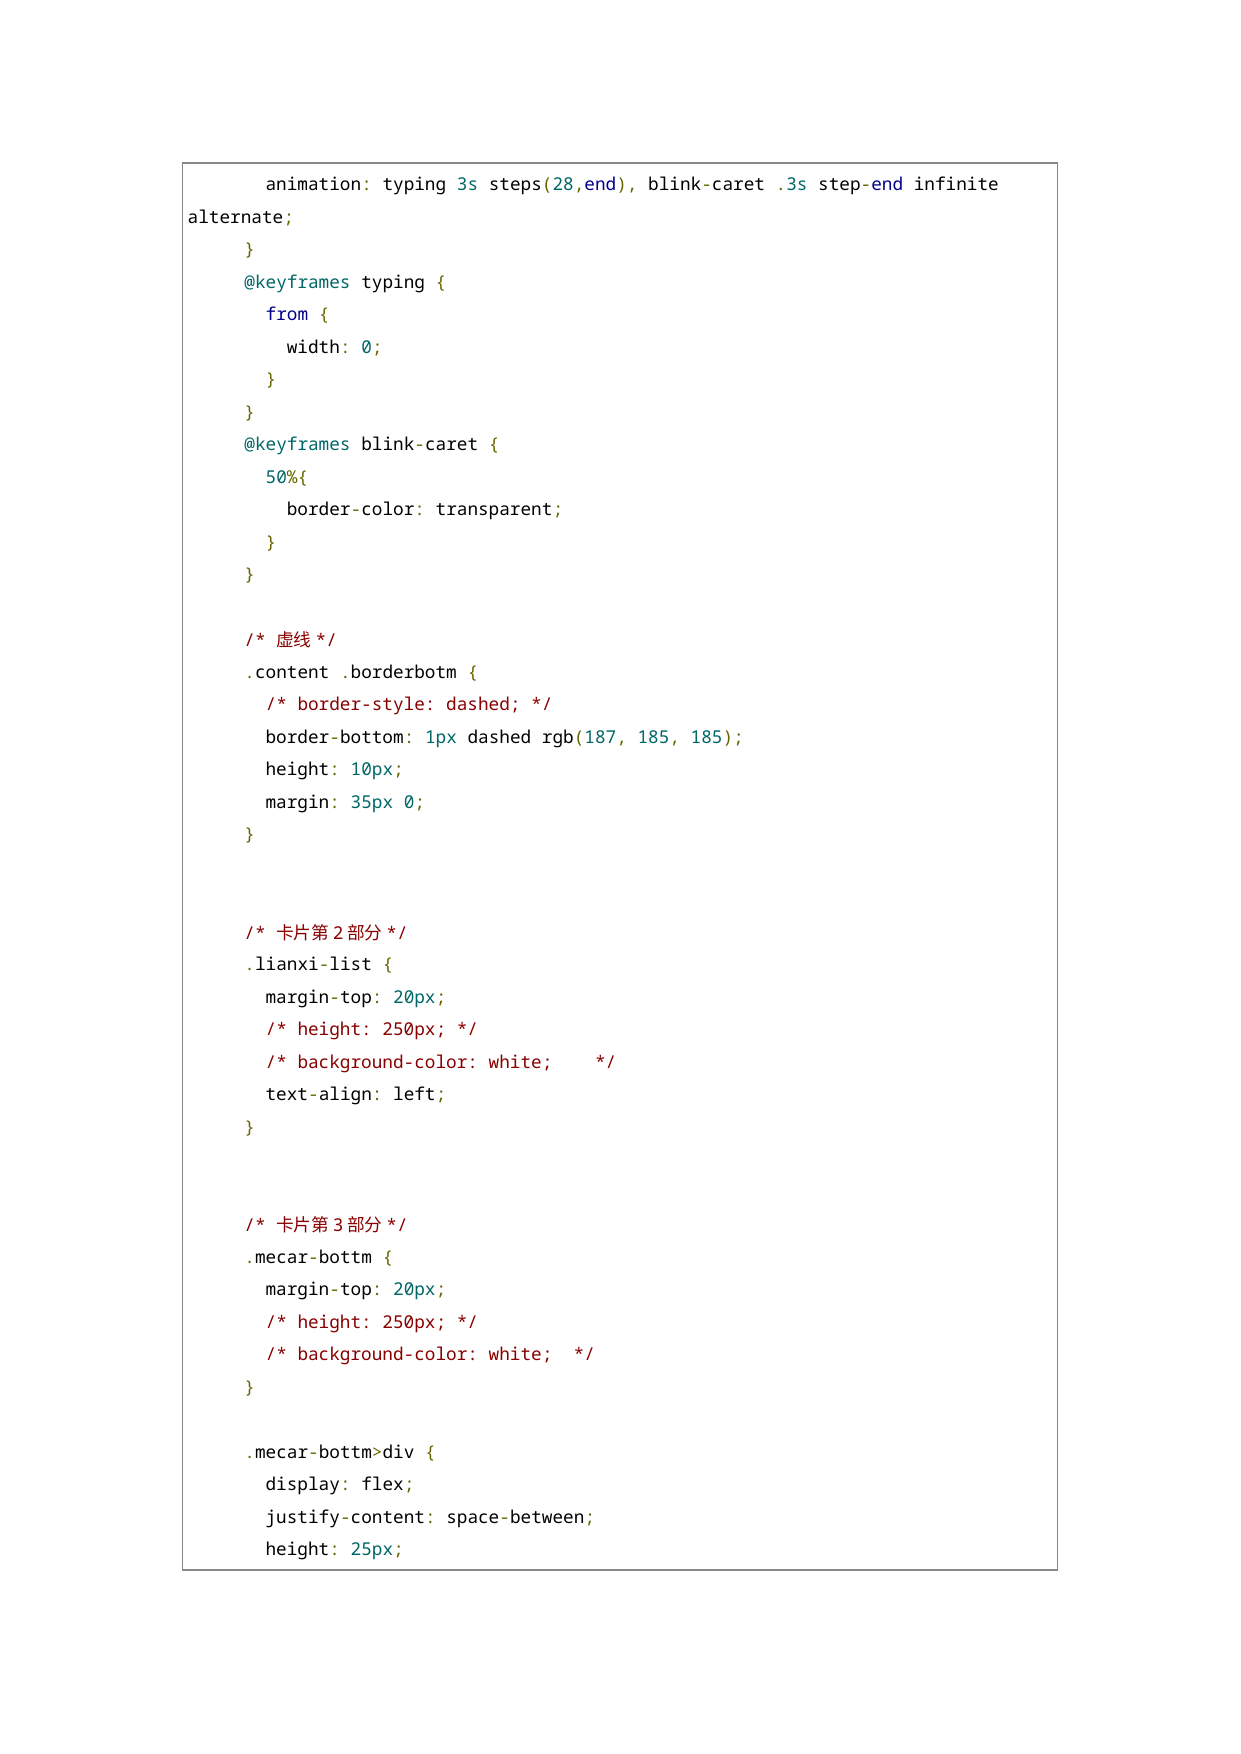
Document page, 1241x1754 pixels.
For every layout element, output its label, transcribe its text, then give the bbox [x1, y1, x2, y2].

text border-bottom: 1px dashed rgb(187, 185, 185); [187, 720, 1053, 753]
text /* 卡片第3部分 */ [187, 1208, 1053, 1240]
text } [187, 233, 1053, 265]
text /* background-color: white; */ [187, 1338, 1053, 1370]
text margin-top: 20px; [187, 1273, 1053, 1305]
text 50%{ [187, 460, 1053, 493]
text .content .borderbotm { [187, 655, 1053, 688]
text text-align: left; [187, 1078, 1053, 1110]
text border-color: transparent; [187, 493, 1053, 525]
text margin: 35px 0; [187, 785, 1053, 818]
text } [187, 1110, 1053, 1143]
text display: flex; [187, 1468, 1053, 1500]
text /* border-style: dashed; */ [187, 688, 1053, 720]
text /* 虚线 */ [187, 623, 1053, 655]
text from { [187, 298, 1053, 330]
text .mecar-bottm { [187, 1240, 1053, 1273]
text } [187, 395, 1053, 428]
text width: 0; [187, 330, 1053, 363]
text @keyframes typing { [187, 265, 1053, 298]
text } [187, 818, 1053, 850]
text } [187, 363, 1053, 395]
text margin-top: 20px; [187, 980, 1053, 1013]
text /* 卡片第2部分 */ [187, 915, 1053, 948]
text /* height: 250px; */ [187, 1305, 1053, 1338]
text justify-content: space-between; [187, 1500, 1053, 1527]
text /* background-color: white; */ [187, 1045, 1053, 1078]
text .lianxi-list { [187, 948, 1053, 980]
text } [187, 558, 1053, 590]
text .mecar-bottm>div { [187, 1435, 1053, 1468]
text /* height: 250px; */ [187, 1013, 1053, 1045]
text } [187, 1370, 1053, 1403]
text @keyframes blink-caret { [187, 428, 1053, 460]
text animation: typing 3s steps(28,end), blink-caret .3s step-end infinite alternate; [183, 164, 1057, 233]
text height: 25px; [183, 1527, 1057, 1569]
text height: 10px; [187, 753, 1053, 785]
text } [187, 525, 1053, 558]
